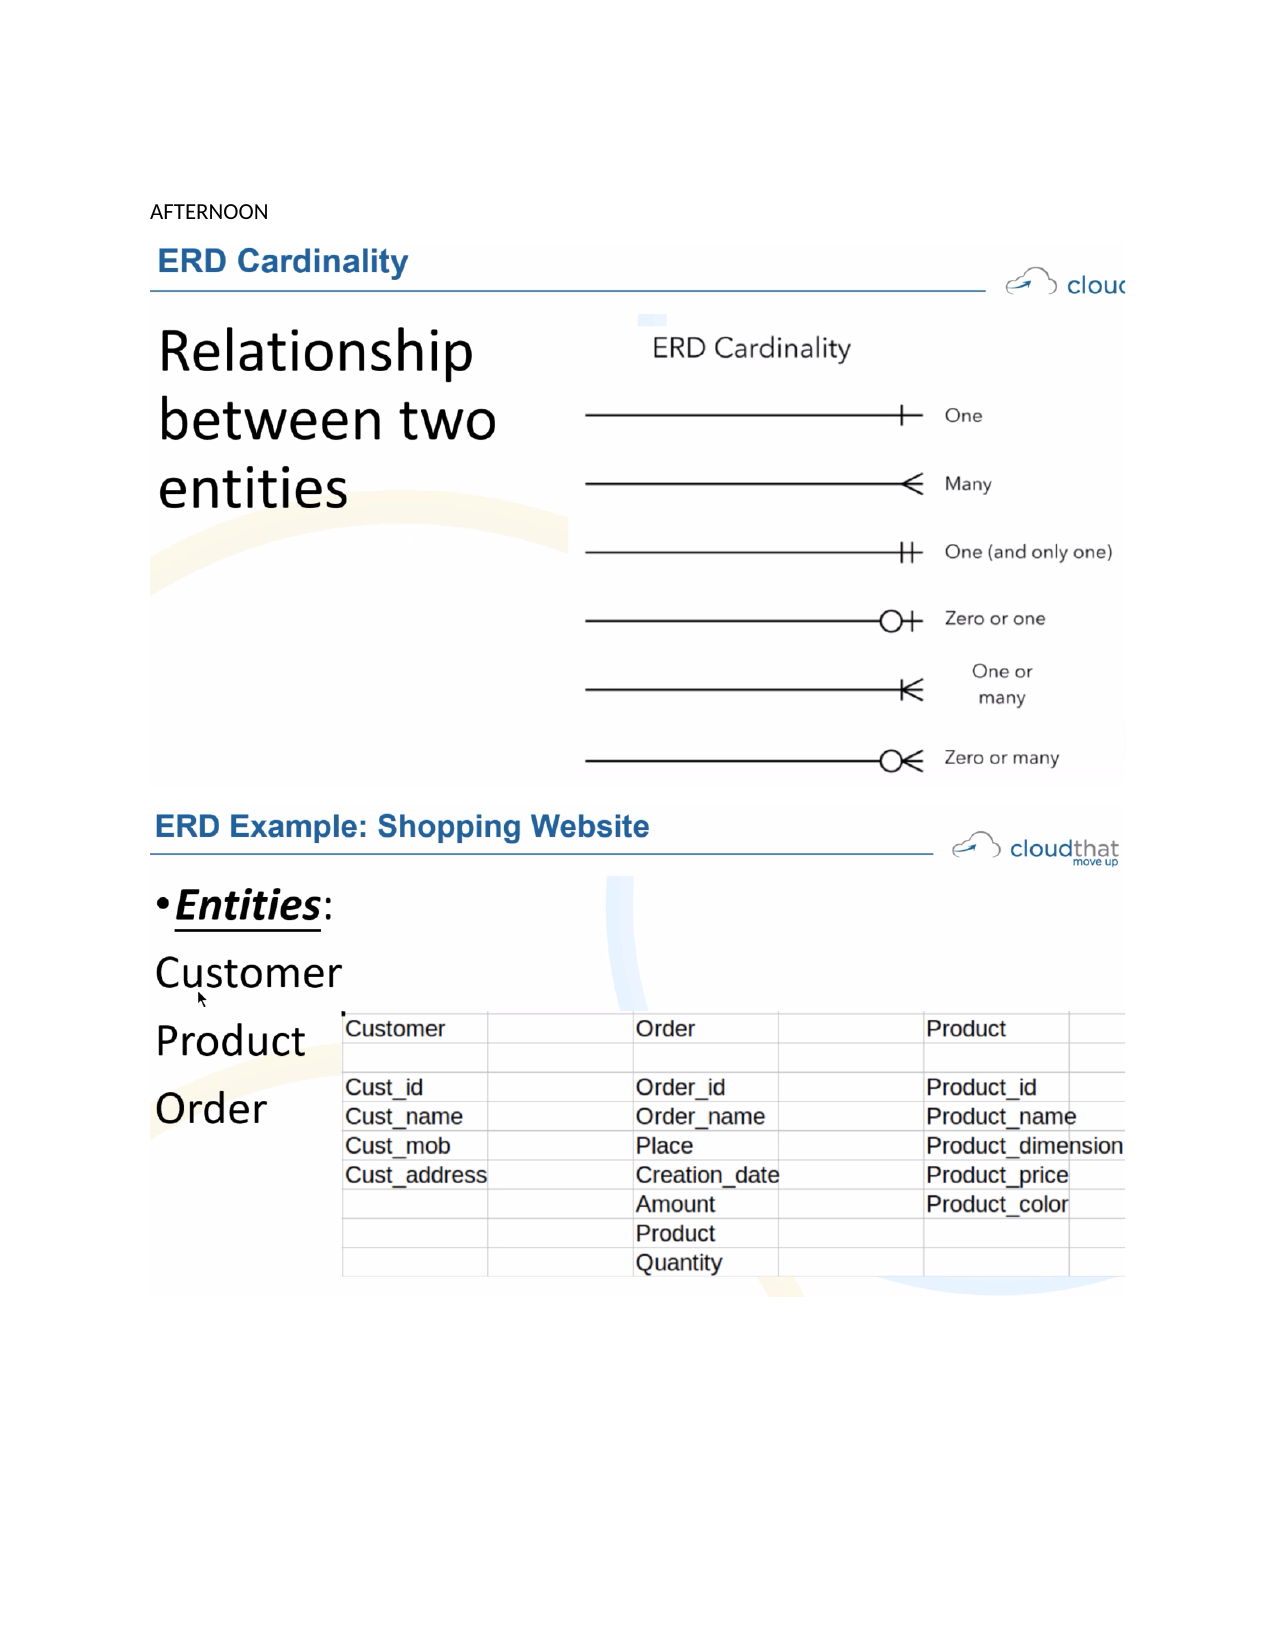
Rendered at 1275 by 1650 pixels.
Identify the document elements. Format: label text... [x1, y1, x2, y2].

text AFTERNOON [150, 197, 1125, 225]
picture [150, 806, 1125, 1297]
picture [150, 243, 1125, 788]
